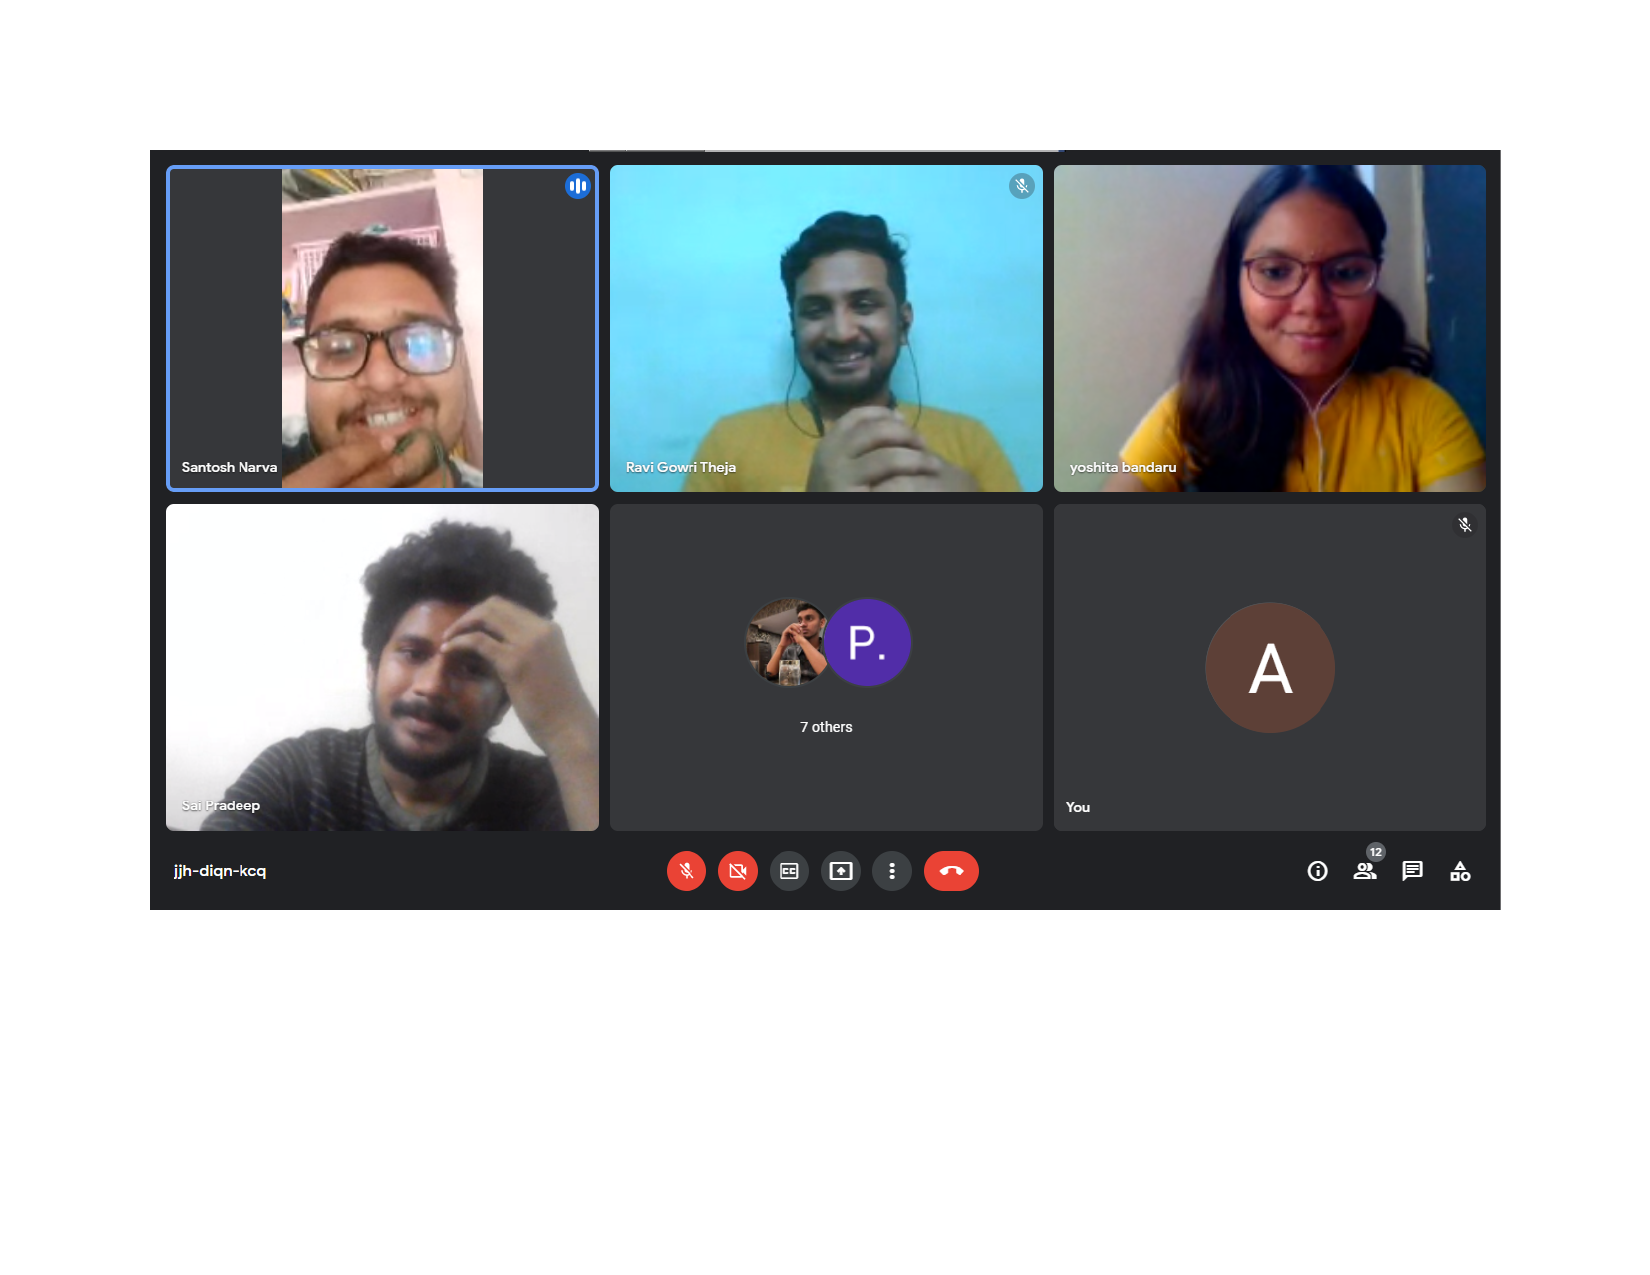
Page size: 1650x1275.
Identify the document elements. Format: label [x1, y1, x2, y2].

picture [150, 150, 1501, 910]
